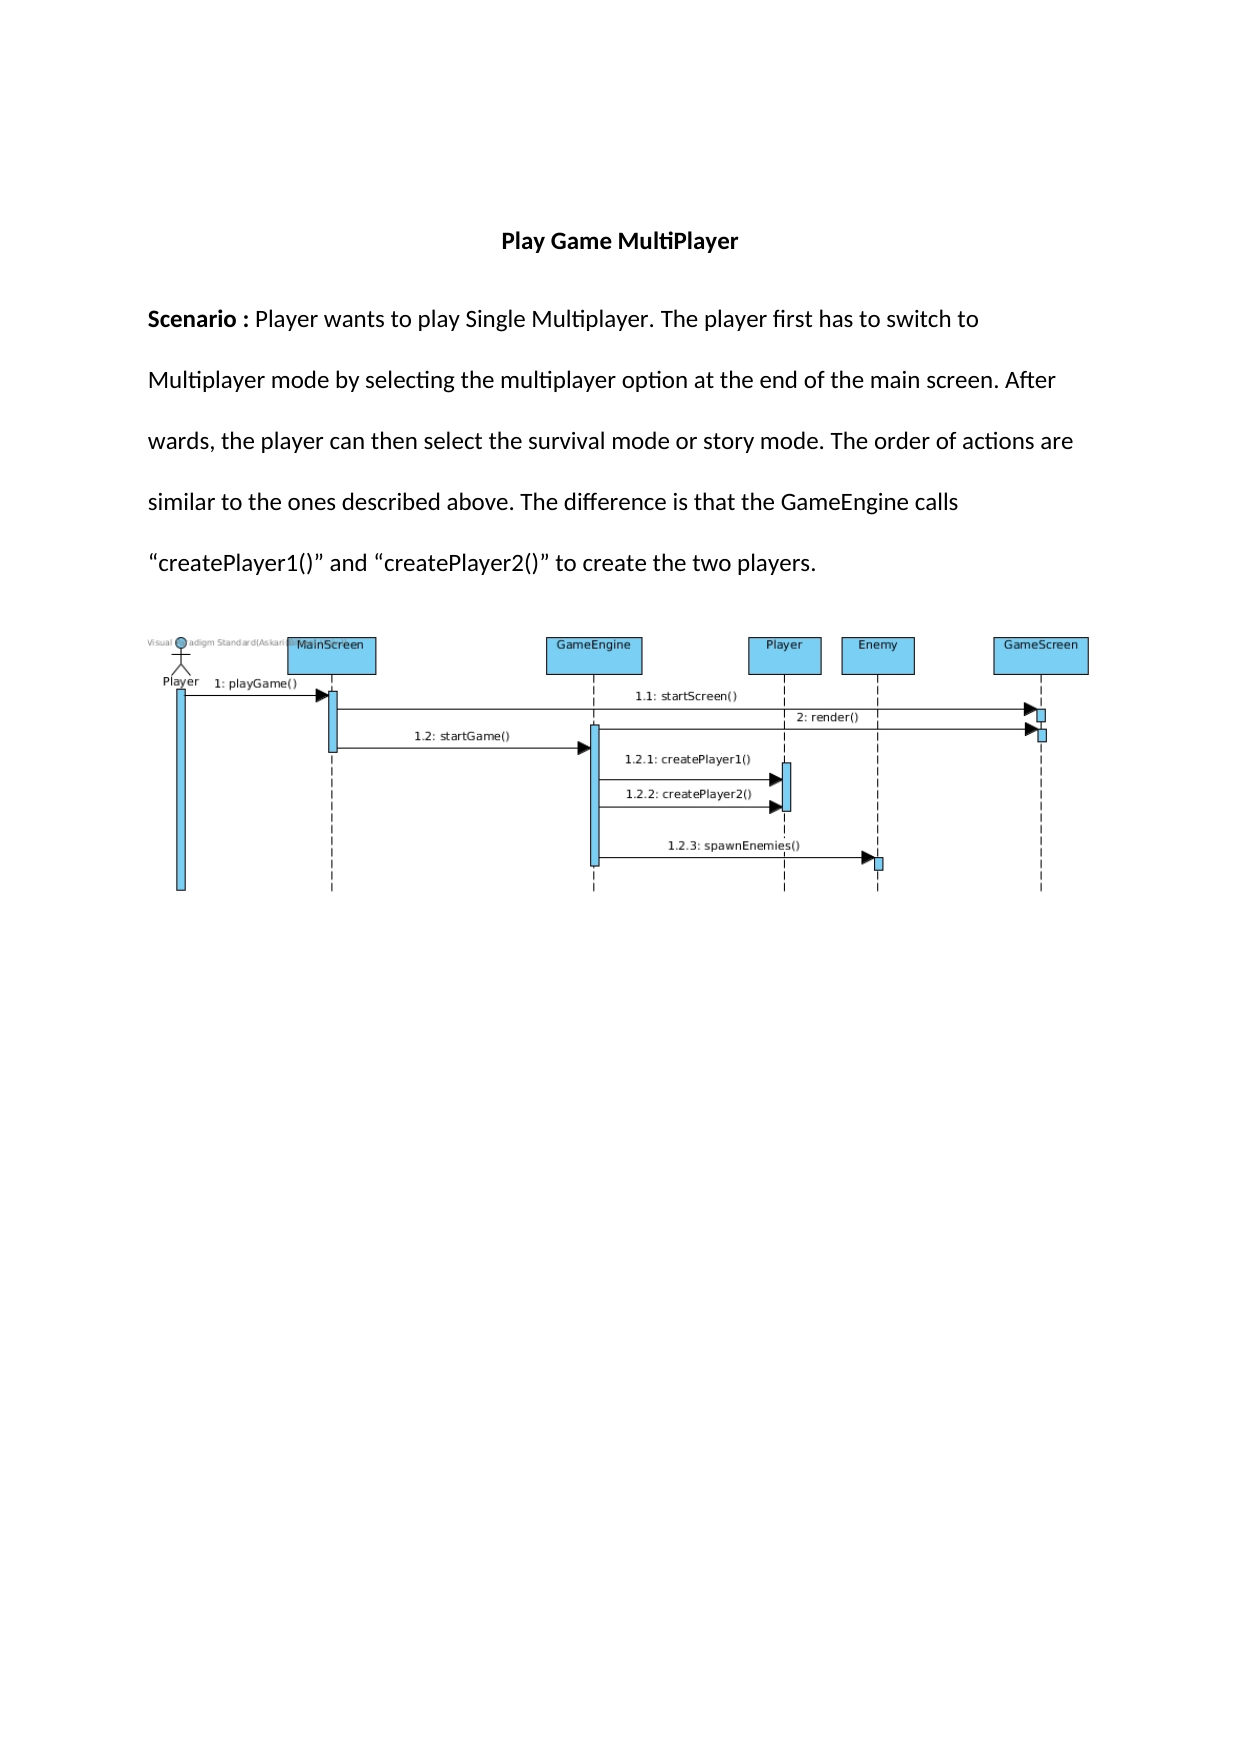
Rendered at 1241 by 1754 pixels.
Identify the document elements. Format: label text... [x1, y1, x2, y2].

text Play Game MultiPlayer [148, 225, 1093, 256]
picture [147, 635, 1093, 895]
text Scenario : Player wants to play Single Multiplayer. The player first has to switch to Multiplayer mode by selecting the multiplayer option at the end of the main screen. After wards, the player can then select the survival mode or story mode. The order of actions are similar to the ones described above. The difference is that the GameEngine calls “createPlayer1()” and “createPlayer2()” to create the two players. [148, 303, 1093, 578]
